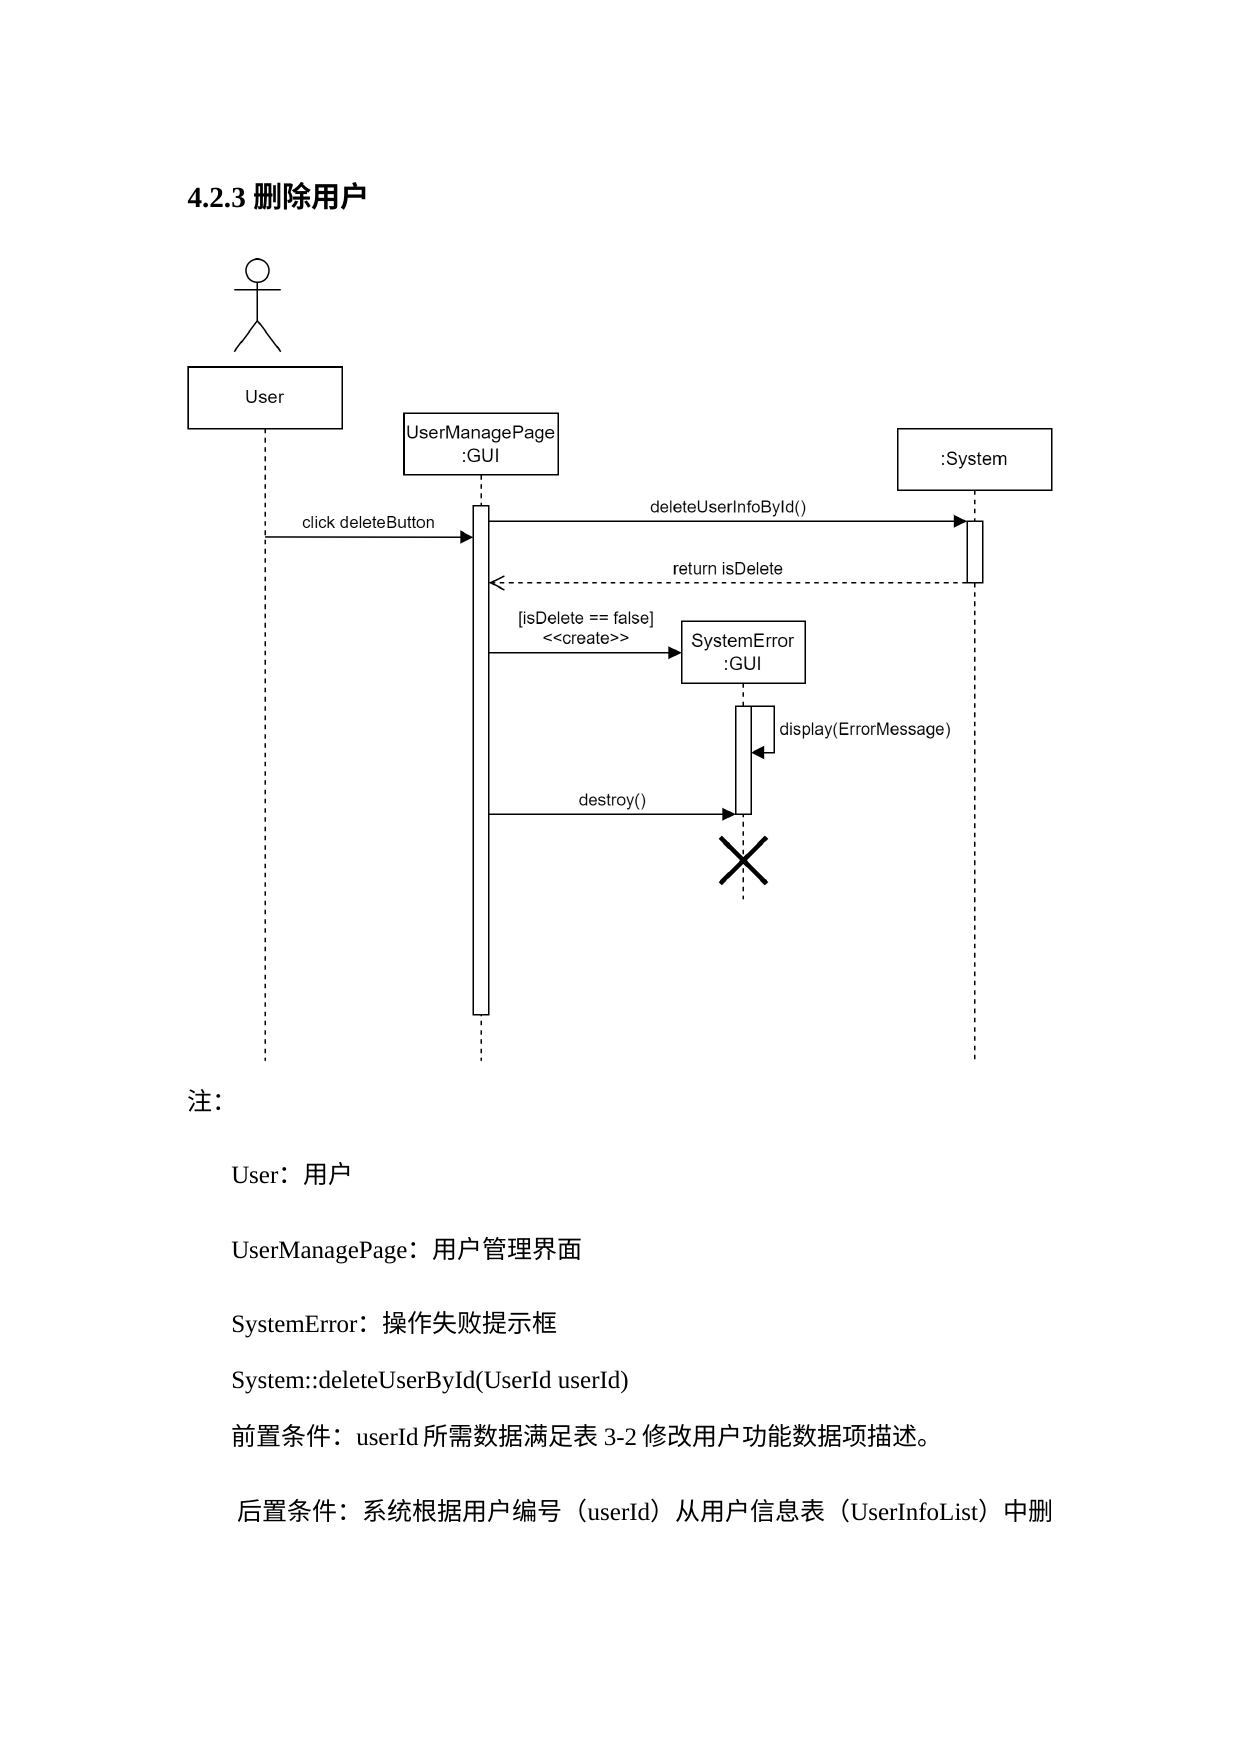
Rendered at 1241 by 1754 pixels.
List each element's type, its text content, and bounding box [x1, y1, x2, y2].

text SystemError：操作失败提示框 [187, 1289, 1053, 1354]
text System::deleteUserById(UserId userId) [231, 1363, 1053, 1395]
picture [187, 258, 1053, 1063]
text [231, 1477, 1053, 1542]
text 注： [187, 1067, 1053, 1132]
subtitle 删除用户 [187, 162, 1053, 227]
text User：用户 [187, 1141, 1053, 1206]
text UserManagePage：用户管理界面 [187, 1215, 1053, 1280]
text 前置条件：userId所需数据满足表3-2修改用户功能数据项描述。 [231, 1402, 1053, 1467]
